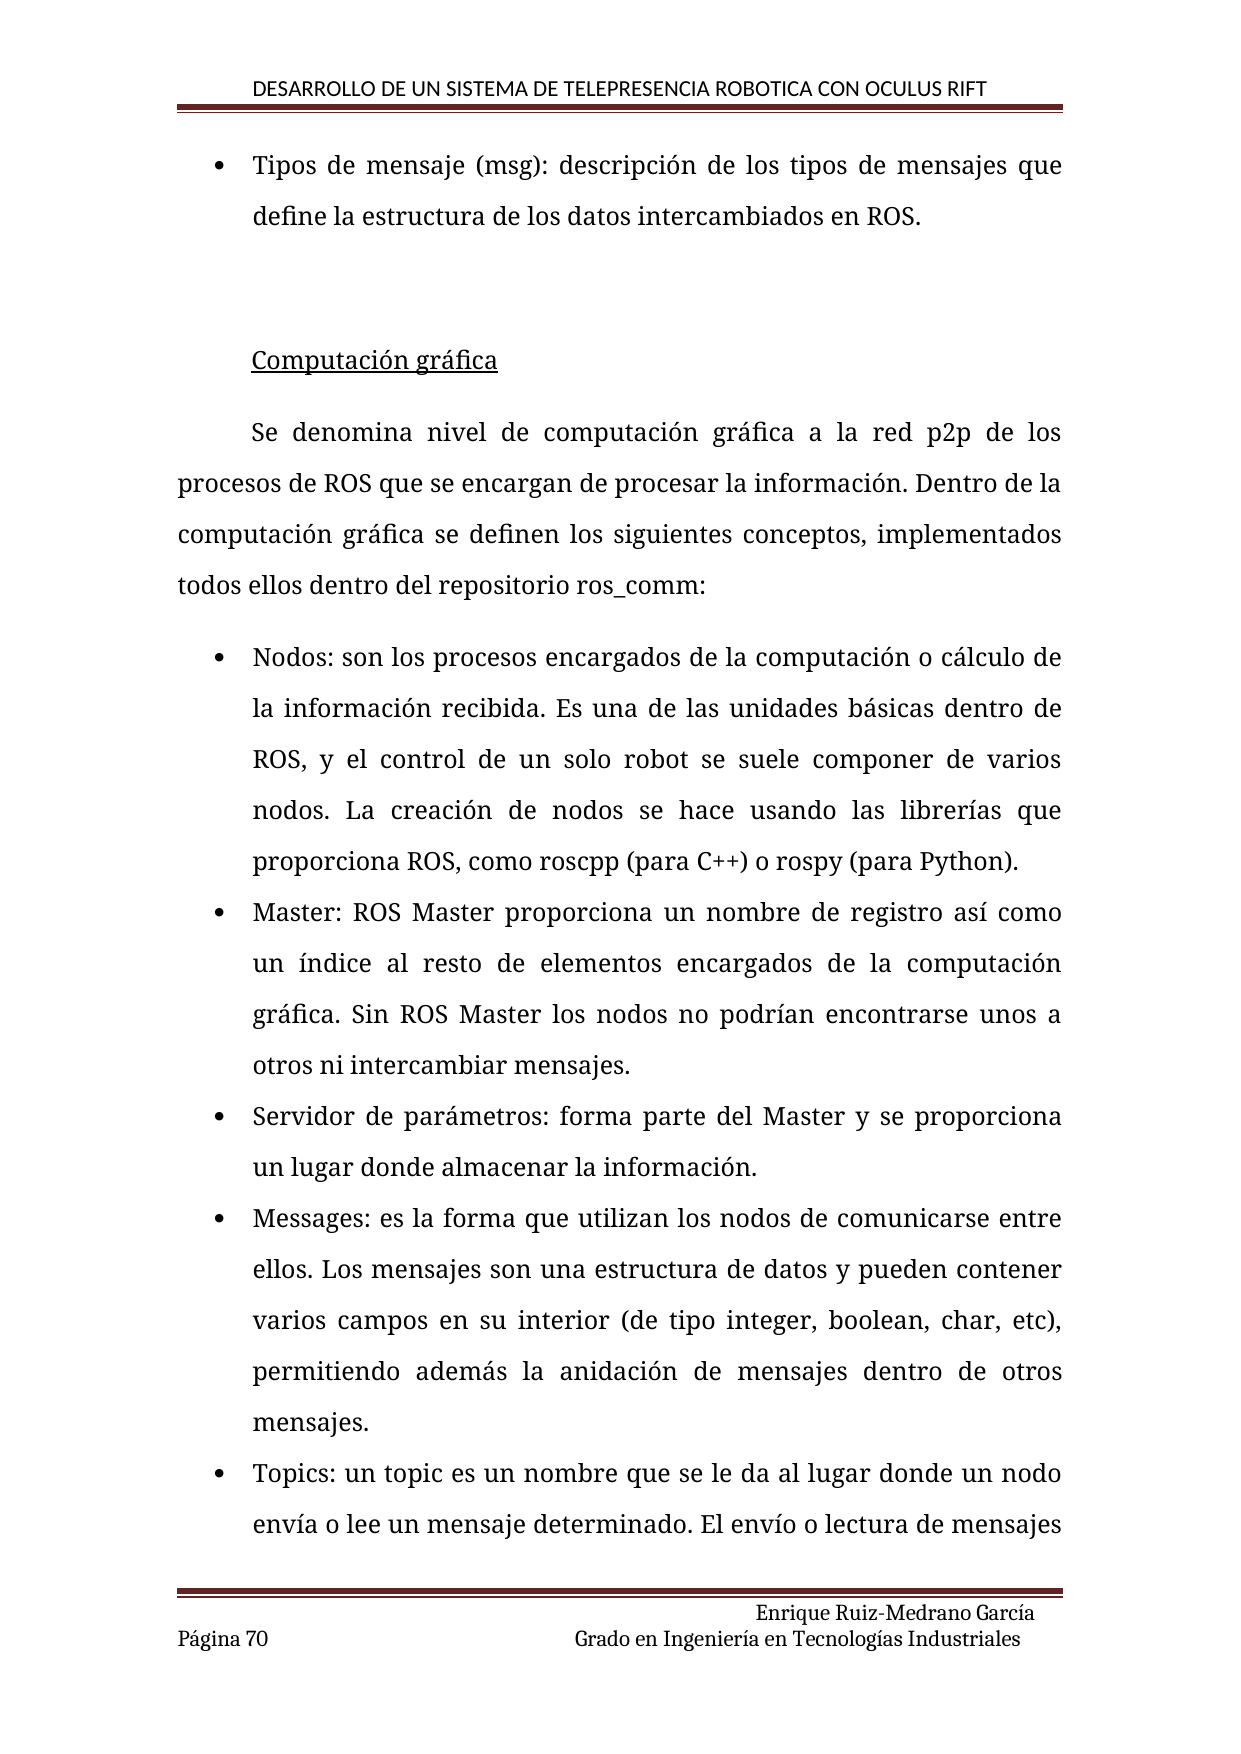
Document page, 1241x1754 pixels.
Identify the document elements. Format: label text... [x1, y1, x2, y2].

list Servidor de parámetros: forma parte del Master y se proporciona un lugar donde almacenar la información. [215, 1099, 1063, 1184]
list Nodos: son los procesos encargados de la computación o cálculo de la información recibida. Es una de las unidades básicas dentro de ROS, y el control de un solo robot se suele componer de varios nodos. La creación de nodos se hace usando las librerías que proporciona ROS, como roscpp (para C++) o rospy (para Python). [215, 639, 1063, 877]
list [215, 1456, 1063, 1541]
list Master: ROS Master proporciona un nombre de registro así como un índice al resto de elementos encargados de la computación gráfica. Sin ROS Master los nodos no podrían encontrarse unos a otros ni intercambiar mensajes. [215, 894, 1063, 1082]
list Messages: es la forma que utilizan los nodos de comunicarse entre ellos. Los mensajes son una estructura de datos y pueden contener varios campos en su interior (de tipo integer, boolean, char, etc), permitiendo además la anidación de mensajes dentro de otros mensajes. [215, 1201, 1063, 1439]
text Computación gráfica [177, 342, 1063, 376]
text Se denomina nivel de computación gráfica a la red p2p de los procesos de ROS que se encargan de procesar la información. Dentro de la computación gráfica se definen los siguientes conceptos, implementados todos ellos dentro del repositorio ros_comm: [177, 414, 1063, 601]
list Tipos de mensaje (msg): descripción de los tipos de mensajes que define la estructura de los datos intercambiados en ROS. [215, 148, 1063, 233]
